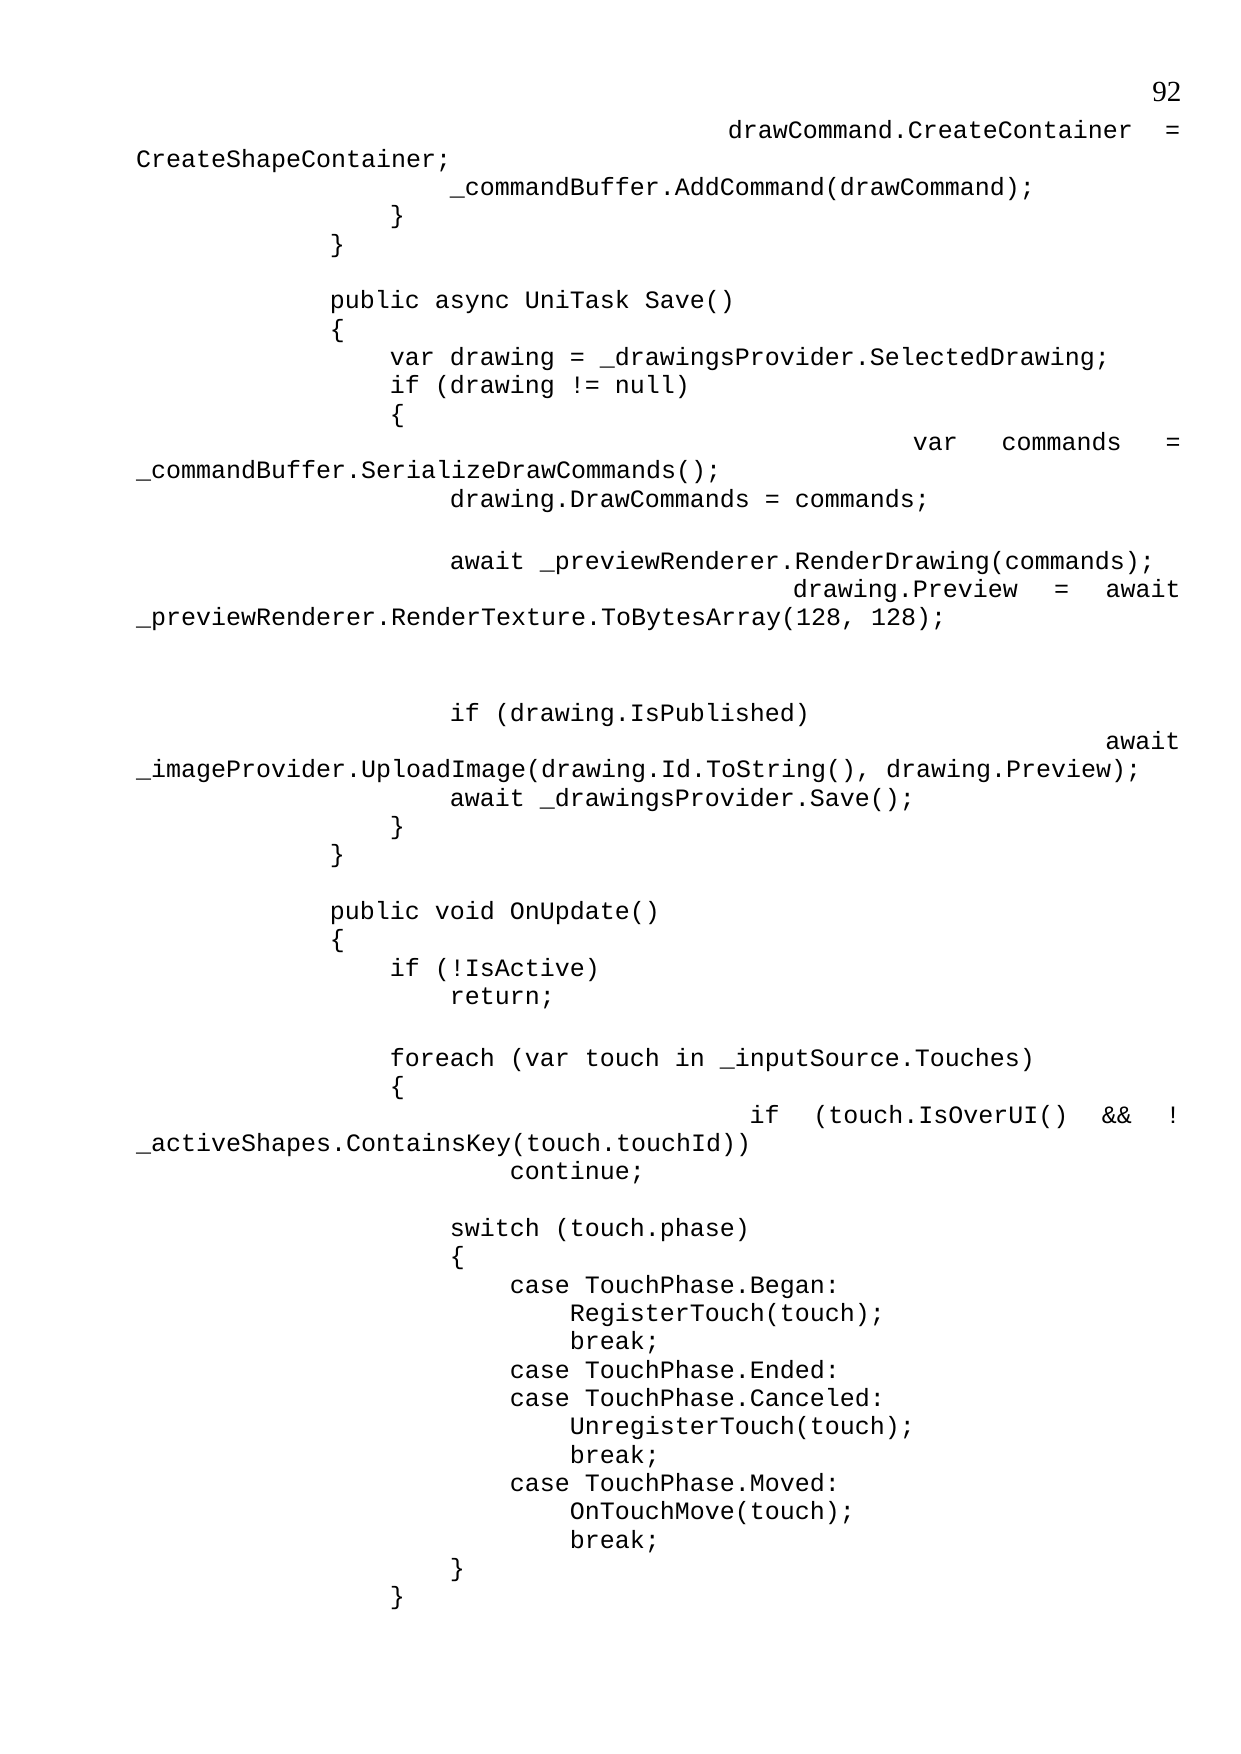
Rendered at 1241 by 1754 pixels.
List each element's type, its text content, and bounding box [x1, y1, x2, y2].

text } [136, 1584, 1181, 1612]
text if (touch.IsOverUI() && !_activeShapes.ContainsKey(touch.touchId)) [136, 1102, 1181, 1159]
text continue; [136, 1159, 1181, 1187]
text foreach (var touch in _inputSource.Touches) [136, 1046, 1181, 1074]
text var drawing = _drawingsProvider.SelectedDrawing; [136, 345, 1181, 373]
text drawing.DrawCommands = commands; [136, 486, 1181, 515]
text break; [136, 1329, 1181, 1357]
text { [136, 316, 1181, 345]
text drawing.Preview = await _previewRenderer.RenderTexture.ToBytesArray(128, 128); [136, 577, 1181, 633]
text RegisterTouch(touch); [136, 1301, 1181, 1329]
text if (drawing != null) [136, 373, 1181, 401]
text UnregisterTouch(touch); [136, 1414, 1181, 1442]
text return; [136, 984, 1181, 1012]
text if (!IsActive) [136, 955, 1181, 984]
text case TouchPhase.Moved: [136, 1471, 1181, 1499]
text if (drawing.IsPublished) [136, 700, 1181, 729]
text break; [136, 1442, 1181, 1471]
text } [136, 842, 1181, 870]
text case TouchPhase.Canceled: [136, 1386, 1181, 1414]
text break; [136, 1527, 1181, 1556]
text { [136, 1244, 1181, 1272]
text public void OnUpdate() [136, 899, 1181, 927]
text } [136, 1556, 1181, 1584]
text { [136, 927, 1181, 955]
text await _imageProvider.UploadImage(drawing.Id.ToString(), drawing.Preview); [136, 729, 1181, 785]
text case TouchPhase.Began: [136, 1272, 1181, 1301]
text _commandBuffer.AddCommand(drawCommand); [136, 175, 1181, 203]
text OnTouchMove(touch); [136, 1499, 1181, 1527]
text switch (touch.phase) [136, 1216, 1181, 1244]
text public async UniTask Save() [136, 288, 1181, 316]
text await _drawingsProvider.Save(); [136, 785, 1181, 814]
text } [136, 231, 1181, 260]
text await _previewRenderer.RenderDrawing(commands); [136, 548, 1181, 577]
text drawCommand.CreateContainer = CreateShapeContainer; [136, 118, 1181, 175]
text case TouchPhase.Ended: [136, 1357, 1181, 1386]
text { [136, 401, 1181, 430]
text } [136, 814, 1181, 842]
text var commands = _commandBuffer.SerializeDrawCommands(); [136, 430, 1181, 486]
text { [136, 1074, 1181, 1102]
text } [136, 203, 1181, 231]
